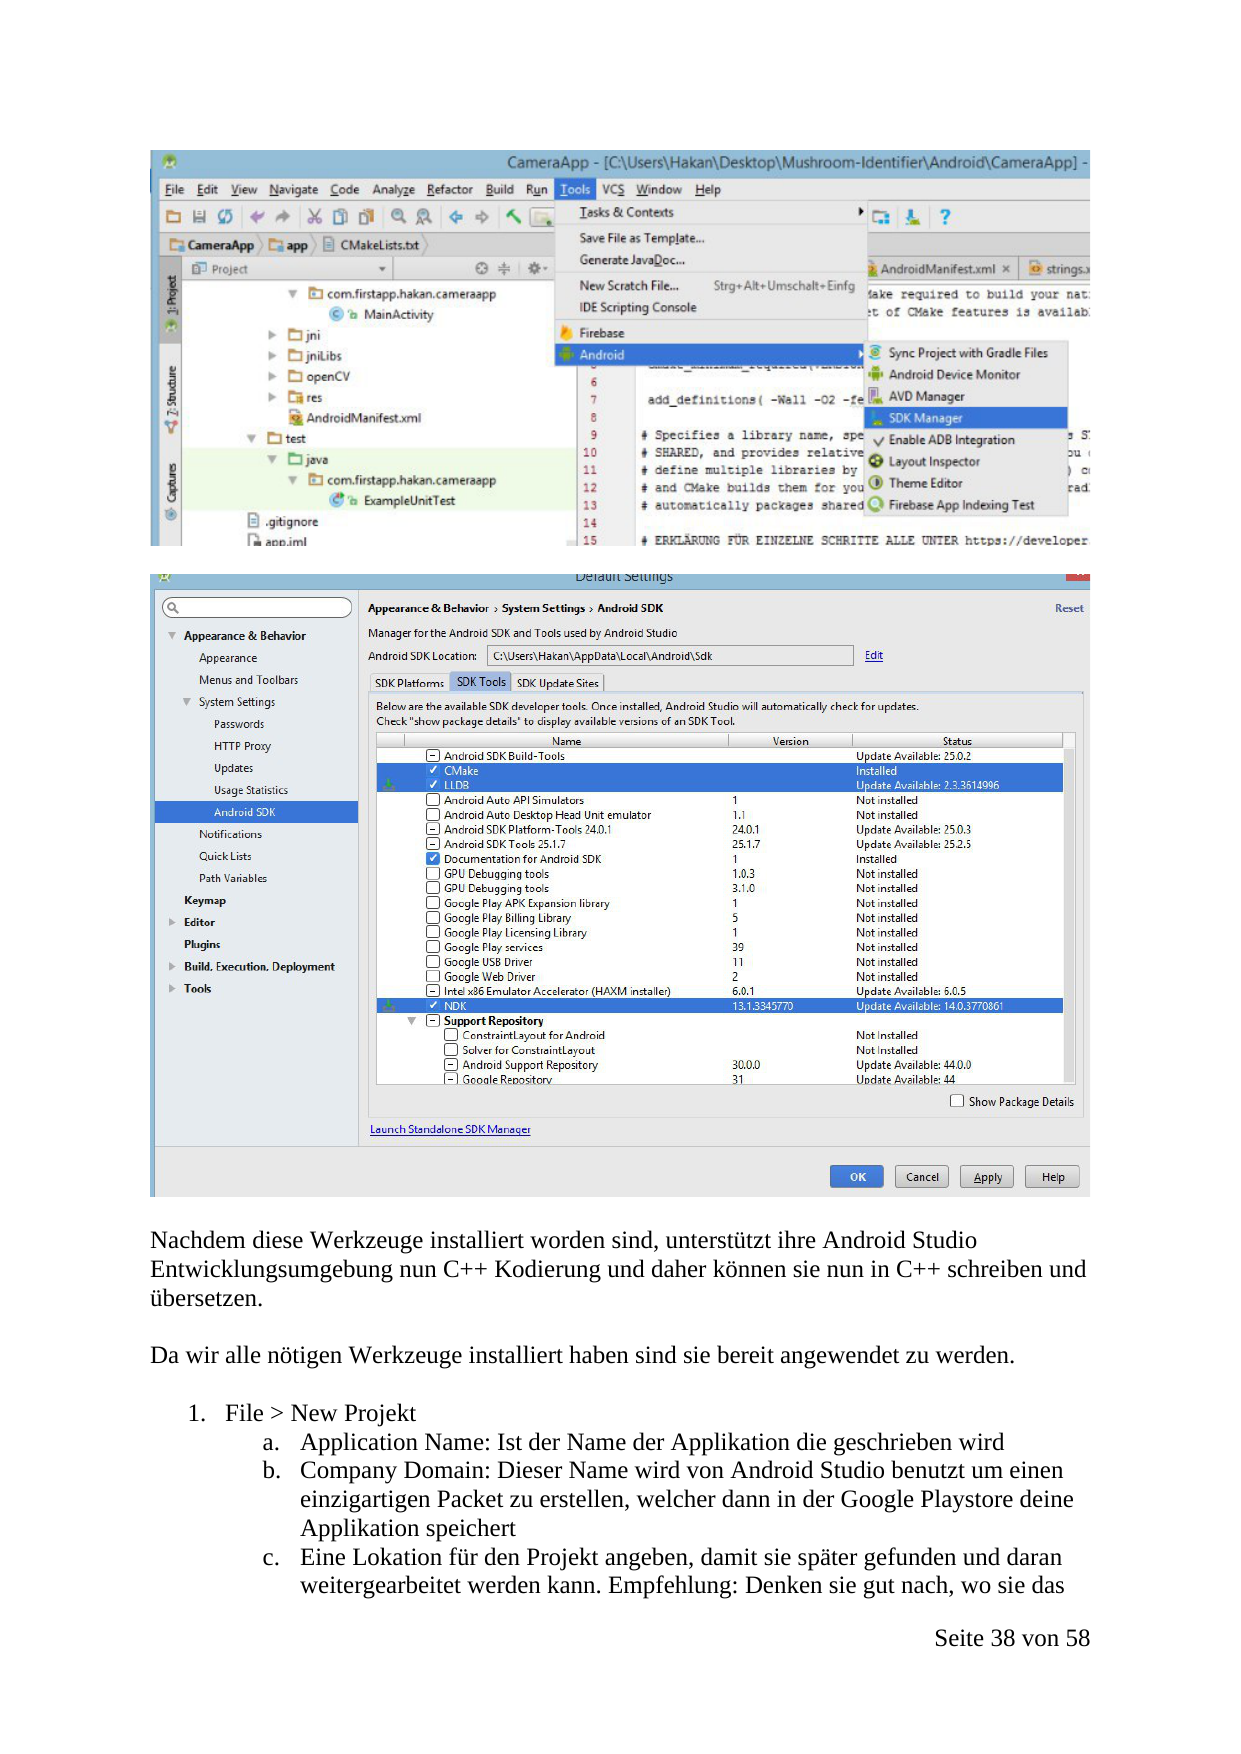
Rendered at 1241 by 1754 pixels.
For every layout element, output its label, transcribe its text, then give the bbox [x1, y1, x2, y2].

picture [150, 574, 1091, 1197]
list File > New Projekt [187, 1398, 1090, 1427]
picture [150, 150, 1091, 546]
list Application Name: Ist der Name der Applikation die geschrieben wird [262, 1427, 1090, 1456]
list Company Domain: Dieser Name wird von Android Studio benutzt um einen einzigartigen Packet zu erstellen, welcher dann in der Google Playstore deine Applikation speichert [262, 1456, 1090, 1542]
text Nachdem diese Werkzeuge installiert worden sind, unterstützt ihre Android Studio Entwicklungsumgebung nun C++ Kodierung und daher können sie nun in C++ schreiben und übersetzen. [150, 1226, 1090, 1312]
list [262, 1542, 1090, 1599]
text Da wir alle nötigen Werkzeuge installiert haben sind sie bereit angewendet zu werden. [150, 1341, 1090, 1369]
